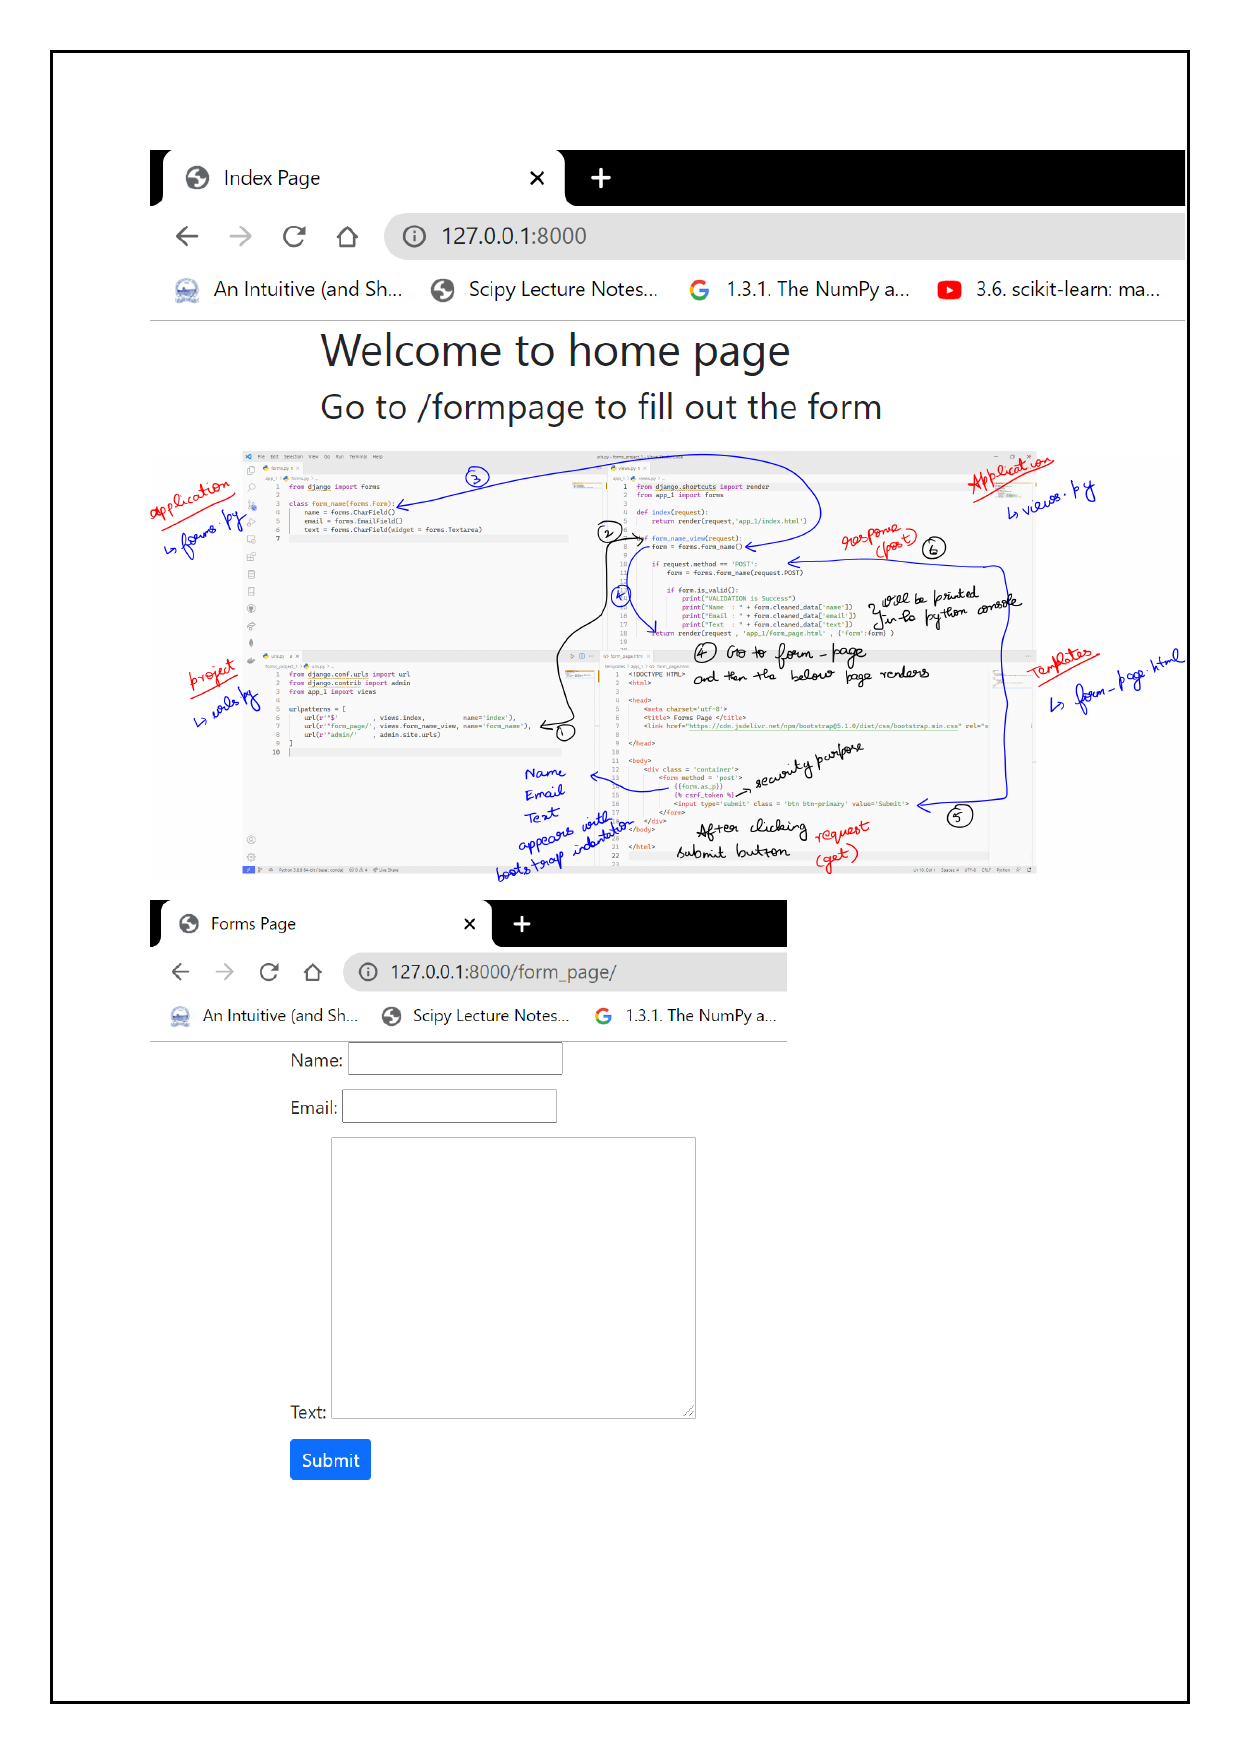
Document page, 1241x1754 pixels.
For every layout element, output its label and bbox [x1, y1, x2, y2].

picture [150, 451, 1185, 882]
picture [150, 150, 1185, 449]
picture [150, 900, 787, 1490]
